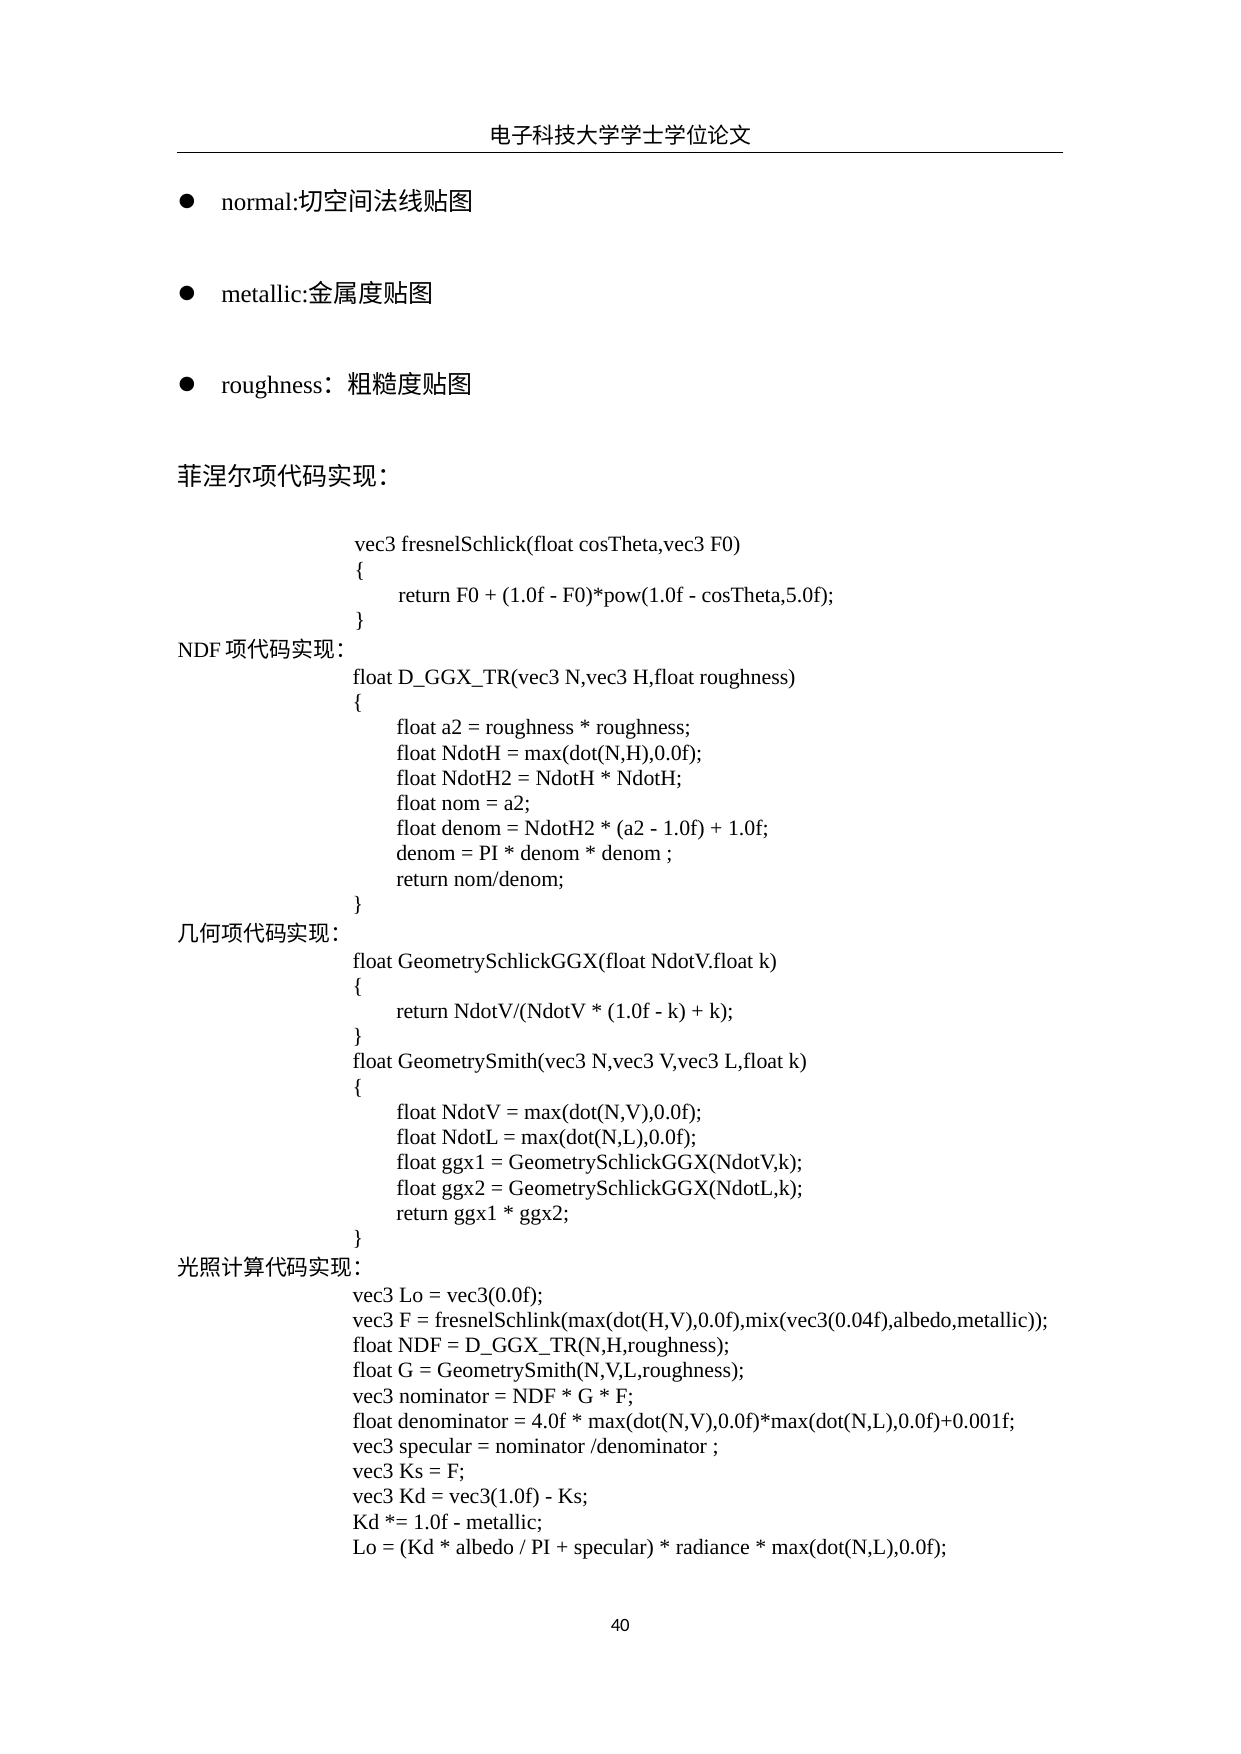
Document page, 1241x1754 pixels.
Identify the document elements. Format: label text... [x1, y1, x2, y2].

text return ggx1 * ggx2; [352, 1200, 1063, 1225]
text { [308, 689, 1063, 714]
text { [354, 557, 1063, 582]
text vec3 fresnelSchlick(float cosTheta,vec3 F0) [354, 531, 1063, 557]
text float NDF = D_GGX_TR(N,H,roughness); [308, 1332, 1063, 1357]
text float nom = a2; [352, 790, 1063, 815]
text } [354, 607, 1063, 632]
text float G = GeometrySmith(N,V,L,roughness); [308, 1357, 1063, 1383]
text 几何项代码实现： [177, 916, 1063, 948]
text vec3 nominator = NDF * G * F; [308, 1383, 1063, 1408]
text } [308, 891, 1063, 916]
text float NdotV = max(dot(N,V),0.0f); [352, 1099, 1063, 1124]
text float denominator = 4.0f * max(dot(N,V),0.0f)*max(dot(N,L),0.0f)+0.001f; [308, 1408, 1063, 1433]
list normal:切空间法线贴图 [177, 177, 1063, 219]
text { [308, 1074, 1063, 1099]
text float D_GGX_TR(vec3 N,vec3 H,float roughness) [308, 664, 1063, 689]
list 菲涅尔项代码实现： [177, 452, 1063, 494]
text vec3 Ks = F; [308, 1458, 1063, 1483]
text Kd *= 1.0f - metallic; [308, 1509, 1063, 1534]
text denom = PI * denom * denom ; [352, 840, 1063, 866]
list metallic:金属度贴图 [177, 269, 1063, 311]
text float GeometrySchlickGGX(float NdotV.float k) [308, 948, 1063, 973]
text NDF项代码实现： [177, 632, 1063, 664]
text return nom/denom; [352, 866, 1063, 891]
text return NdotV/(NdotV * (1.0f - k) + k); [352, 998, 1063, 1023]
text float denom = NdotH2 * (a2 - 1.0f) + 1.0f; [352, 815, 1063, 840]
text vec3 specular = nominator /denominator ; [308, 1433, 1063, 1458]
text } [308, 1225, 1063, 1250]
text float ggx2 = GeometrySchlickGGX(NdotL,k); [352, 1174, 1063, 1200]
text } [308, 1023, 1063, 1048]
text float a2 = roughness * roughness; [352, 714, 1063, 739]
text float NdotL = max(dot(N,L),0.0f); [352, 1124, 1063, 1149]
text vec3 Lo = vec3(0.0f); [308, 1282, 1063, 1307]
text float NdotH = max(dot(N,H),0.0f); [352, 739, 1063, 765]
text float GeometrySmith(vec3 N,vec3 V,vec3 L,float k) [308, 1048, 1063, 1074]
list roughness：粗糙度贴图 [177, 361, 1063, 402]
text vec3 Kd = vec3(1.0f) - Ks; [308, 1483, 1063, 1509]
text vec3 F = fresnelSchlink(max(dot(H,V),0.0f),mix(vec3(0.04f),albedo,metallic)); [308, 1307, 1063, 1332]
text Lo = (Kd * albedo / PI + specular) * radiance * max(dot(N,L),0.0f); [308, 1534, 1063, 1559]
text 光照计算代码实现： [177, 1250, 1063, 1282]
text float ggx1 = GeometrySchlickGGX(NdotV,k); [352, 1149, 1063, 1174]
text { [308, 973, 1063, 998]
text float NdotH2 = NdotH * NdotH; [352, 765, 1063, 790]
text return F0 + (1.0f - F0)*pow(1.0f - cosTheta,5.0f); [354, 582, 1063, 607]
